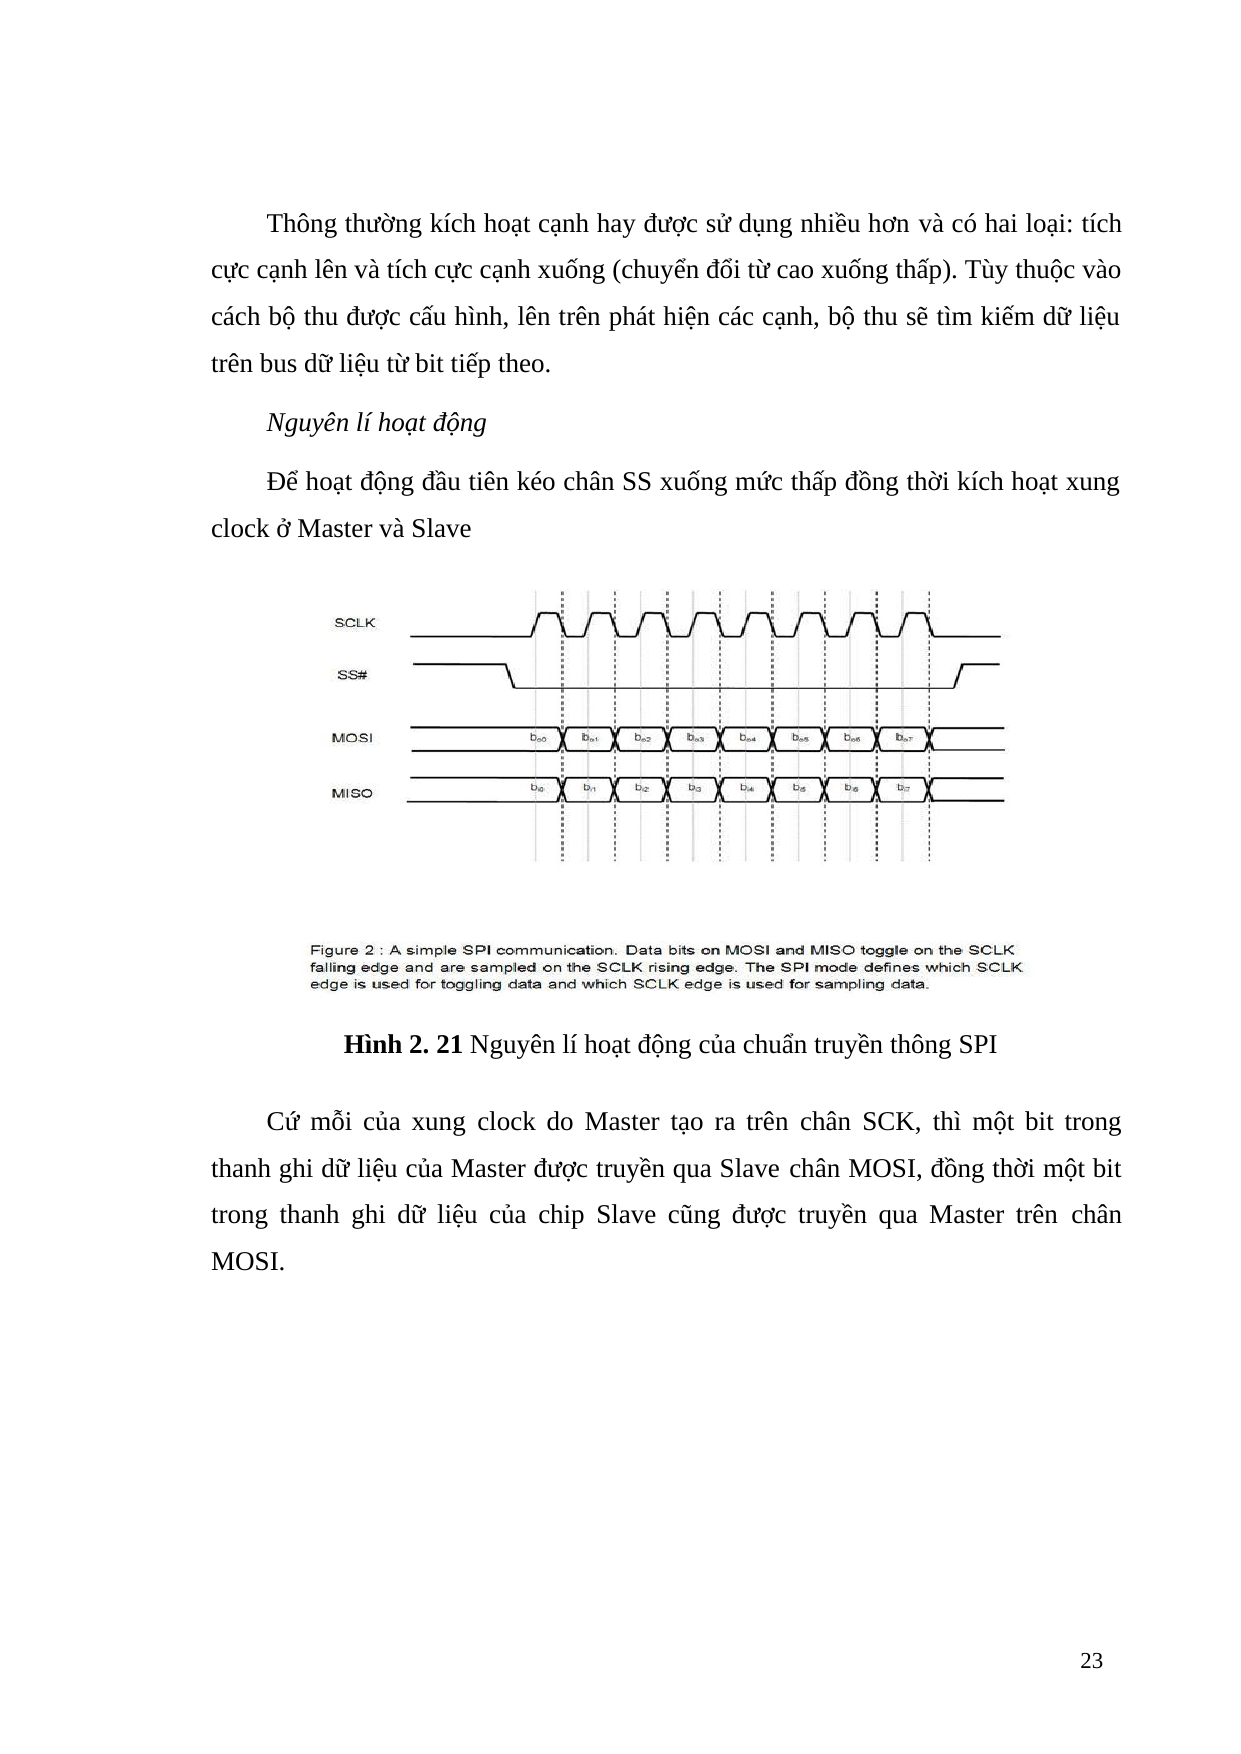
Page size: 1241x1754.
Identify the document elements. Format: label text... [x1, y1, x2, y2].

text Thông thường kích hoạt cạnh hay được sử dụng nhiều hơn và có hai loại: tích cực cạnh lên và tích cực cạnh xuống (chuyển đổi từ cao xuống thấp). Tùy thuộc vào cách bộ thu được cấu hình, lên trên phát hiện các cạnh, bộ thu sẽ tìm kiếm dữ liệu trên bus dữ liệu từ bit tiếp theo. [211, 207, 1122, 378]
text Để hoạt động đầu tiên kéo chân SS xuống mức thấp đồng thời kích hoạt xung clock ở Master và Slave [211, 465, 1122, 543]
picture [300, 574, 1037, 1005]
text Nguyên lí hoạt động [211, 406, 1122, 437]
